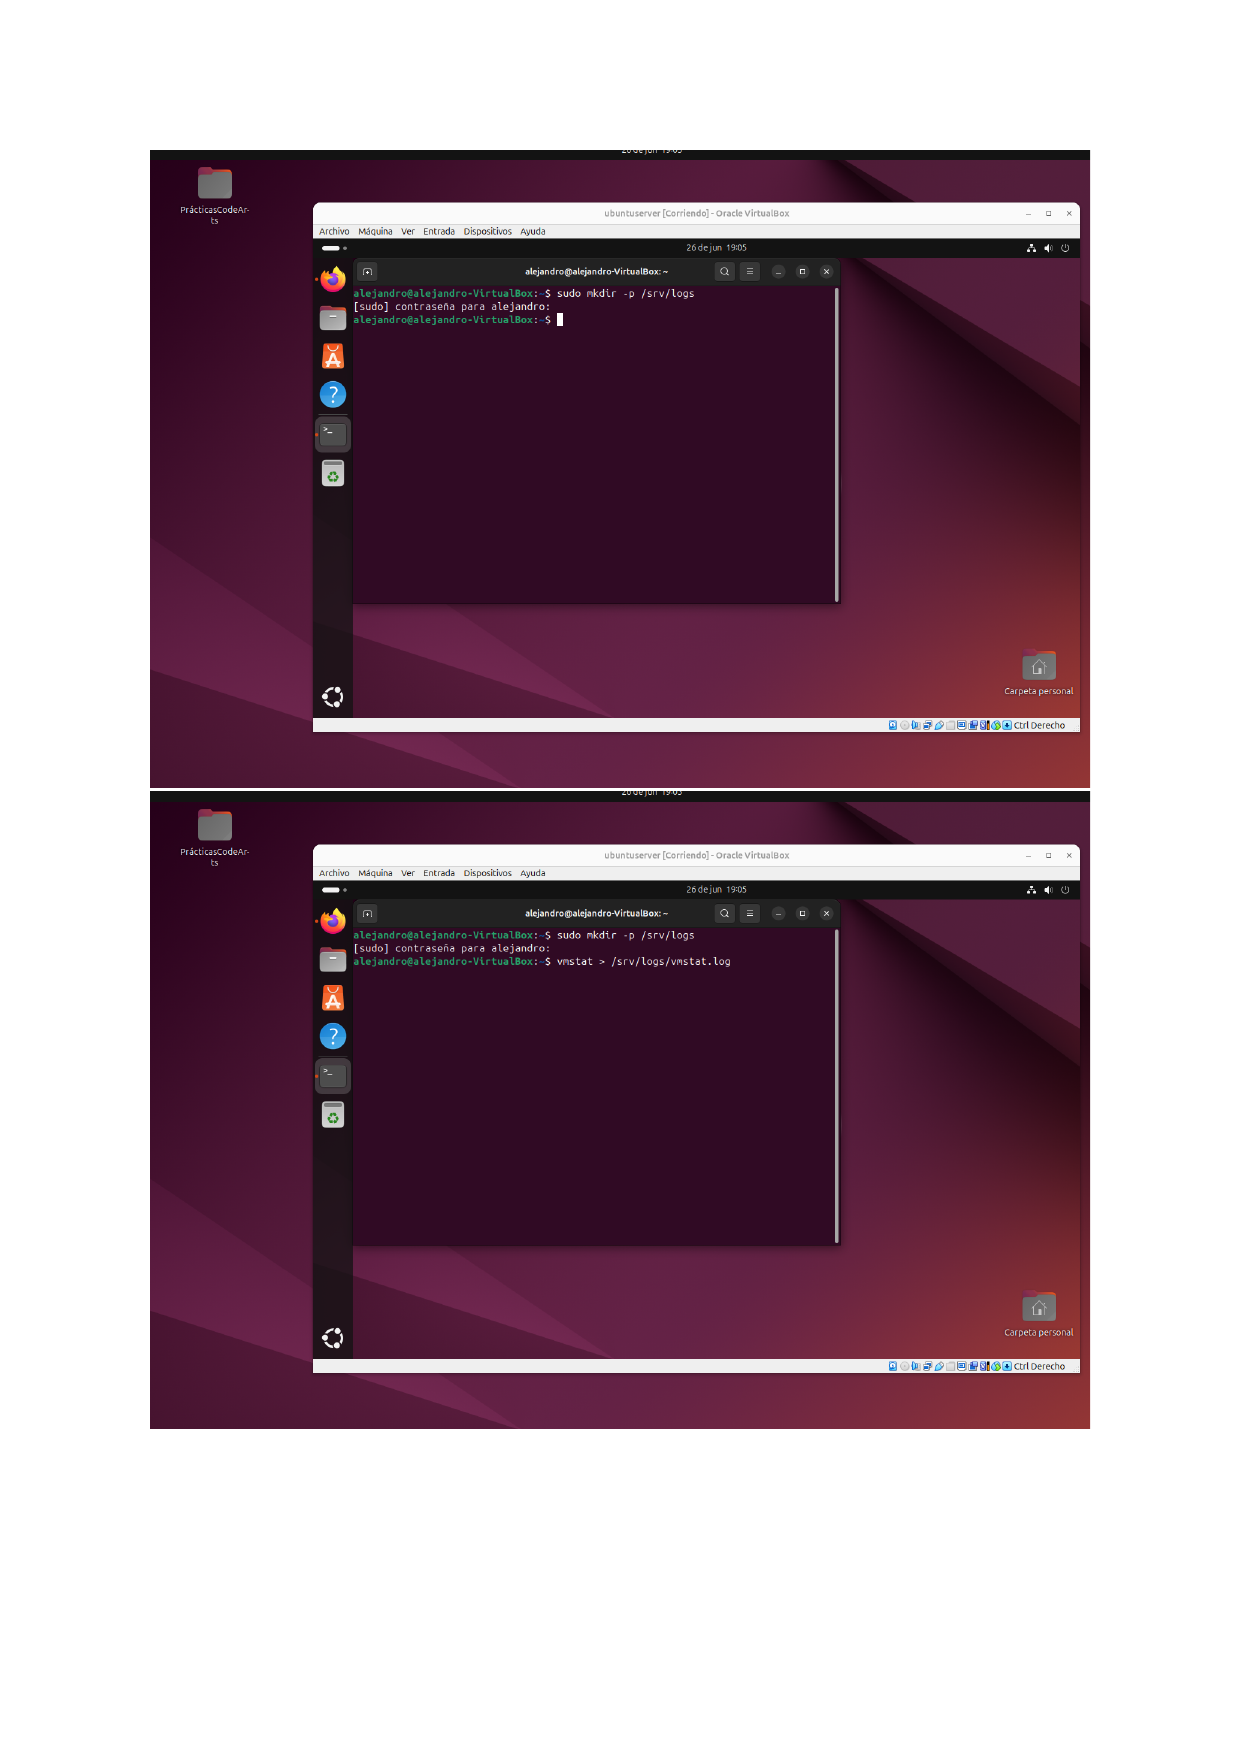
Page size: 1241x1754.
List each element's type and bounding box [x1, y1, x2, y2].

picture [150, 150, 1091, 788]
picture [150, 791, 1091, 1429]
